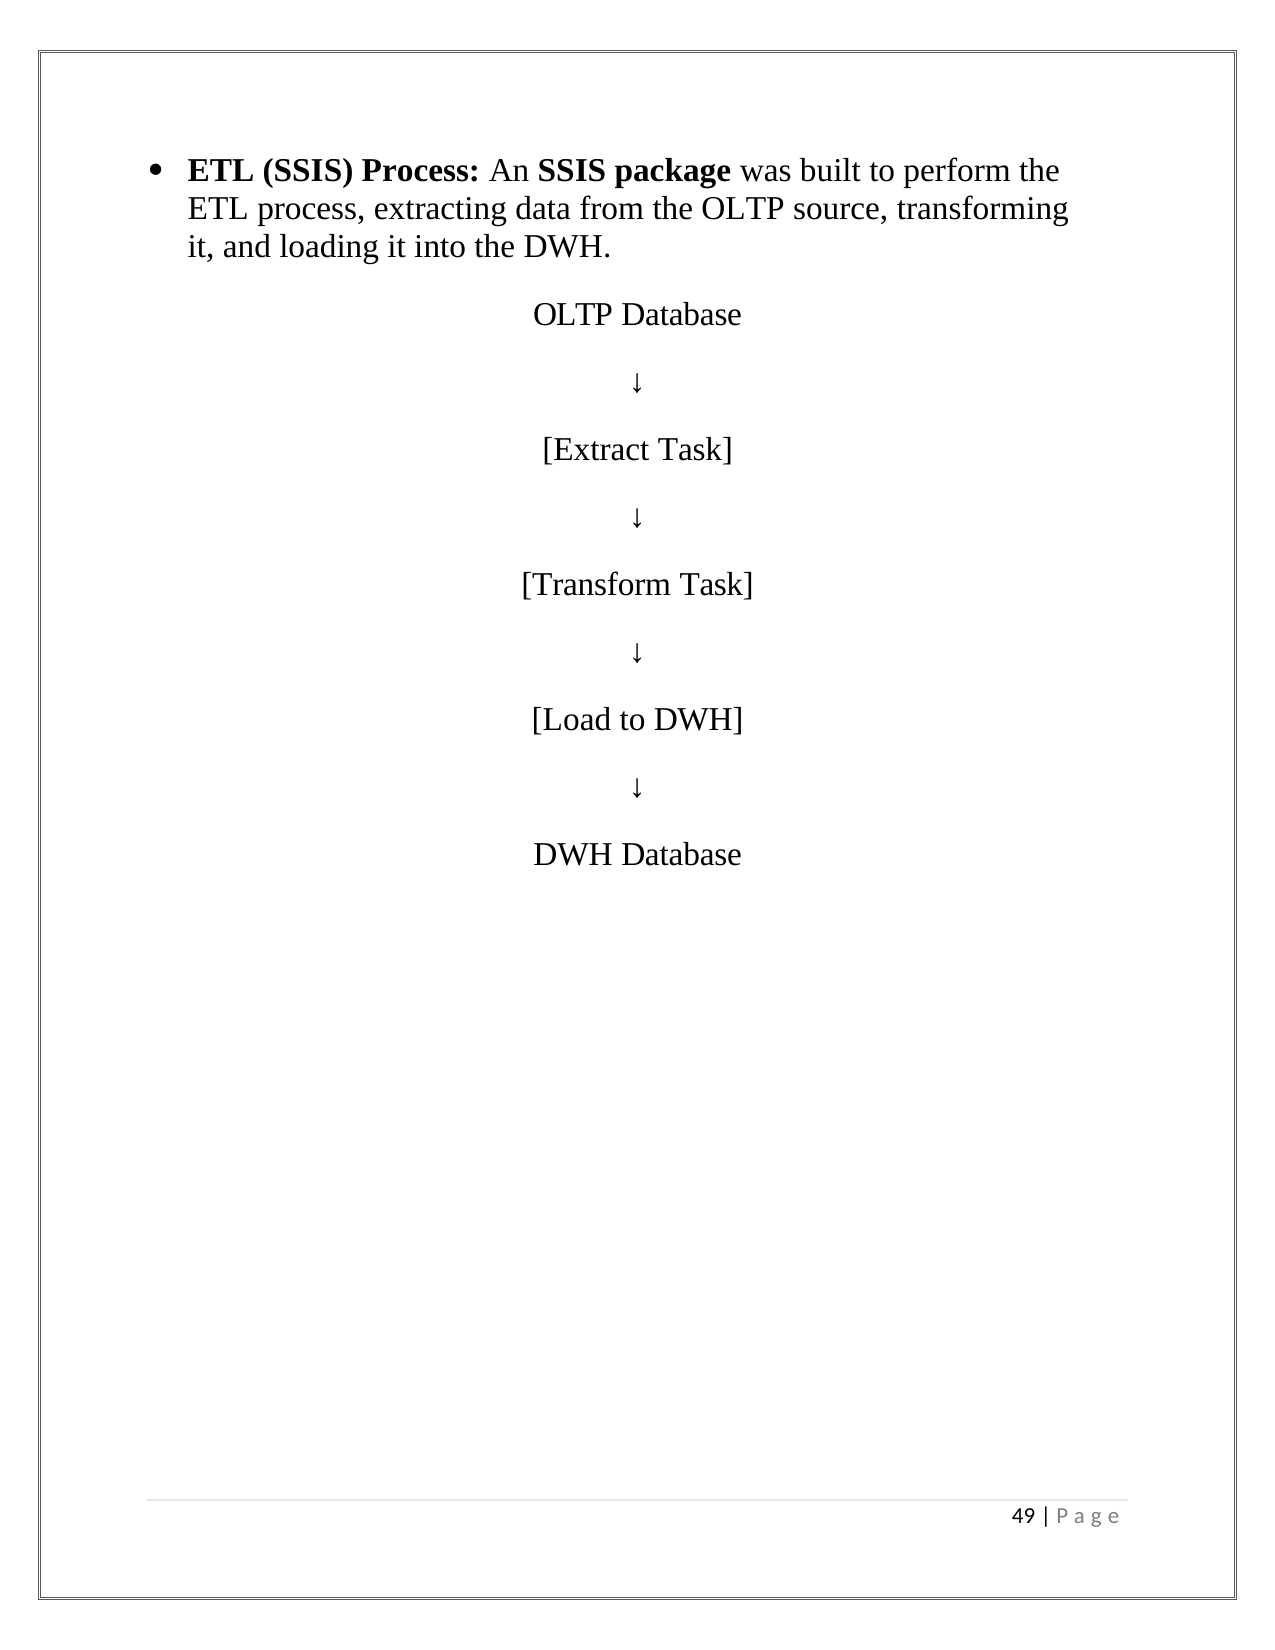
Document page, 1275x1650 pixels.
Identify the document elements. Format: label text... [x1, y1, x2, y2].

subtitle [Load to DWH] [148, 699, 1127, 737]
text ↓ [148, 361, 1127, 400]
list ETL (SSIS) Process: An SSIS package was built to perform the ETL process, extracting data from the OLTP source, transforming it, and loading it into the DWH. [150, 150, 1103, 265]
subtitle OLTP Database [148, 294, 1127, 332]
text ↓ [148, 496, 1127, 535]
subtitle [Transform Task] [148, 564, 1127, 602]
text ↓ [148, 631, 1127, 670]
subtitle [Extract Task] [148, 429, 1127, 467]
text ↓ [148, 766, 1127, 805]
subtitle DWH Database [148, 834, 1127, 872]
